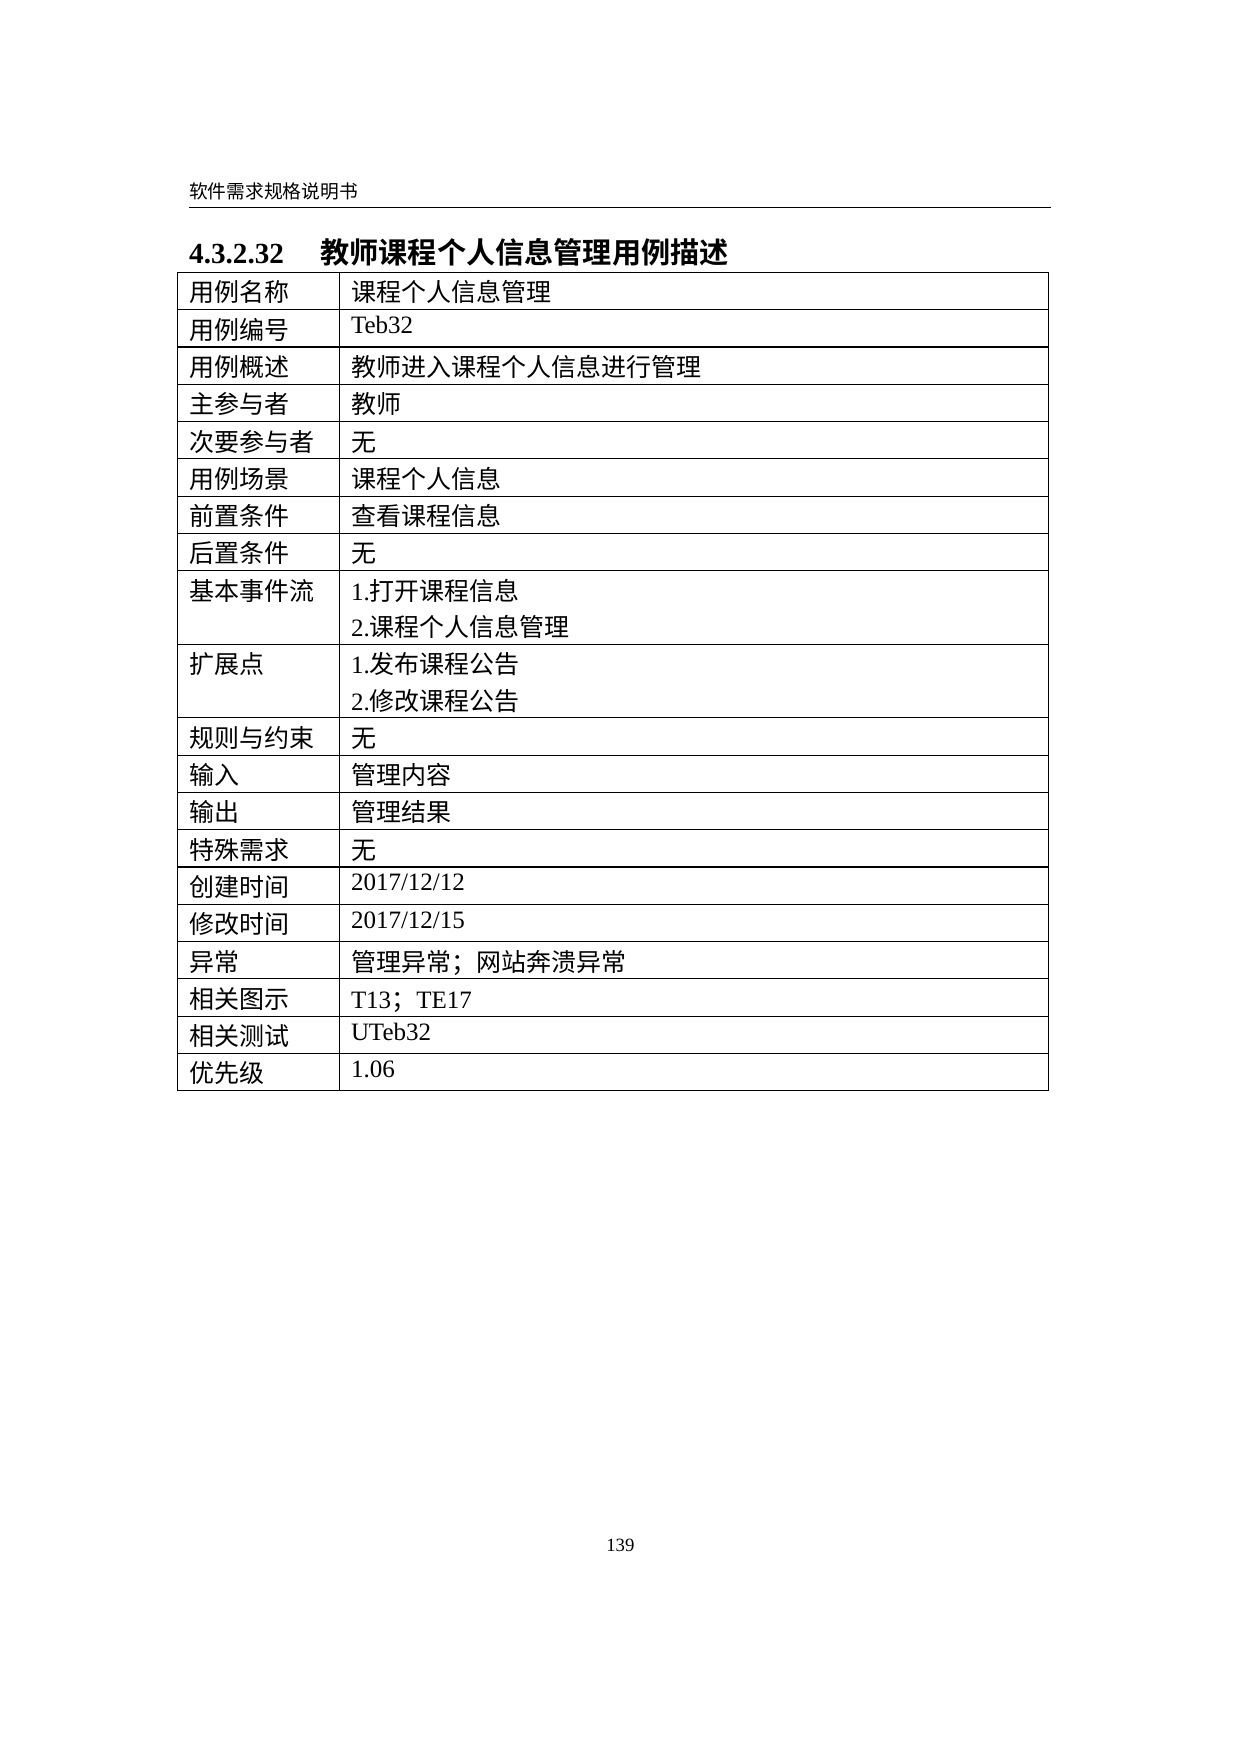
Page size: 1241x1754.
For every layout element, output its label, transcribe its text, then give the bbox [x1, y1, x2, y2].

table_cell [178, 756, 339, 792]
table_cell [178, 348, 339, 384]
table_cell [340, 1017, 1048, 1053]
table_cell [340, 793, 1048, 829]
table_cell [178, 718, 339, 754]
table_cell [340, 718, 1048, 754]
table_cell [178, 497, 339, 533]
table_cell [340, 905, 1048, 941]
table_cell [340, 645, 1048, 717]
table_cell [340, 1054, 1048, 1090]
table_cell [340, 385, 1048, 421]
subtitle 教师课程个人信息管理用例描述 [189, 229, 1051, 272]
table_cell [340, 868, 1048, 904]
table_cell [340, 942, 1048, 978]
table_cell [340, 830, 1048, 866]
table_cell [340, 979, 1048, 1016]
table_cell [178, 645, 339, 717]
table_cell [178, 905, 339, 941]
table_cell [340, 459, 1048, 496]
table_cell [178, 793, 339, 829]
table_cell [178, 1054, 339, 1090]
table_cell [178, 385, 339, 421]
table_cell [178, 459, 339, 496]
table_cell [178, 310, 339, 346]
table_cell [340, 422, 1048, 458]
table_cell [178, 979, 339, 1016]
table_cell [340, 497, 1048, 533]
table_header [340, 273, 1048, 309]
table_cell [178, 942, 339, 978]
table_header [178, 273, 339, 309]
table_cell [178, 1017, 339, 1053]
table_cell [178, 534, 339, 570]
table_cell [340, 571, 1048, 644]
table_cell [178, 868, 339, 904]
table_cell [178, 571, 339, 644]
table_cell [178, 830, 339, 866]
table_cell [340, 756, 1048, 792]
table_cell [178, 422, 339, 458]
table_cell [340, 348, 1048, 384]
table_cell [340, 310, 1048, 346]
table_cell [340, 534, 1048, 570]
